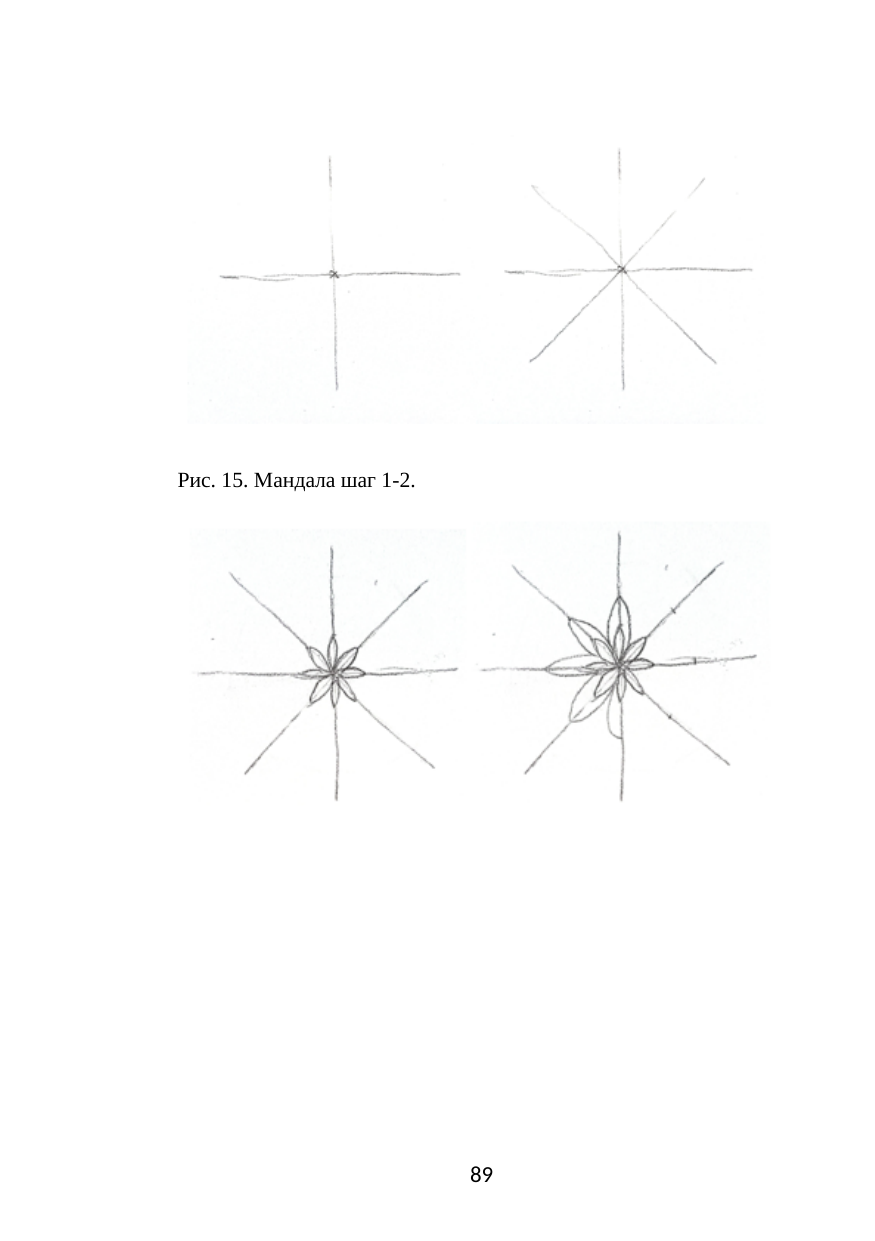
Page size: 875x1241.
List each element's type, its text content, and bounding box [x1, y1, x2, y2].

picture [177, 118, 786, 424]
picture [177, 516, 813, 822]
text Рис. 15. Мандала шаг 1-2. [177, 449, 786, 492]
